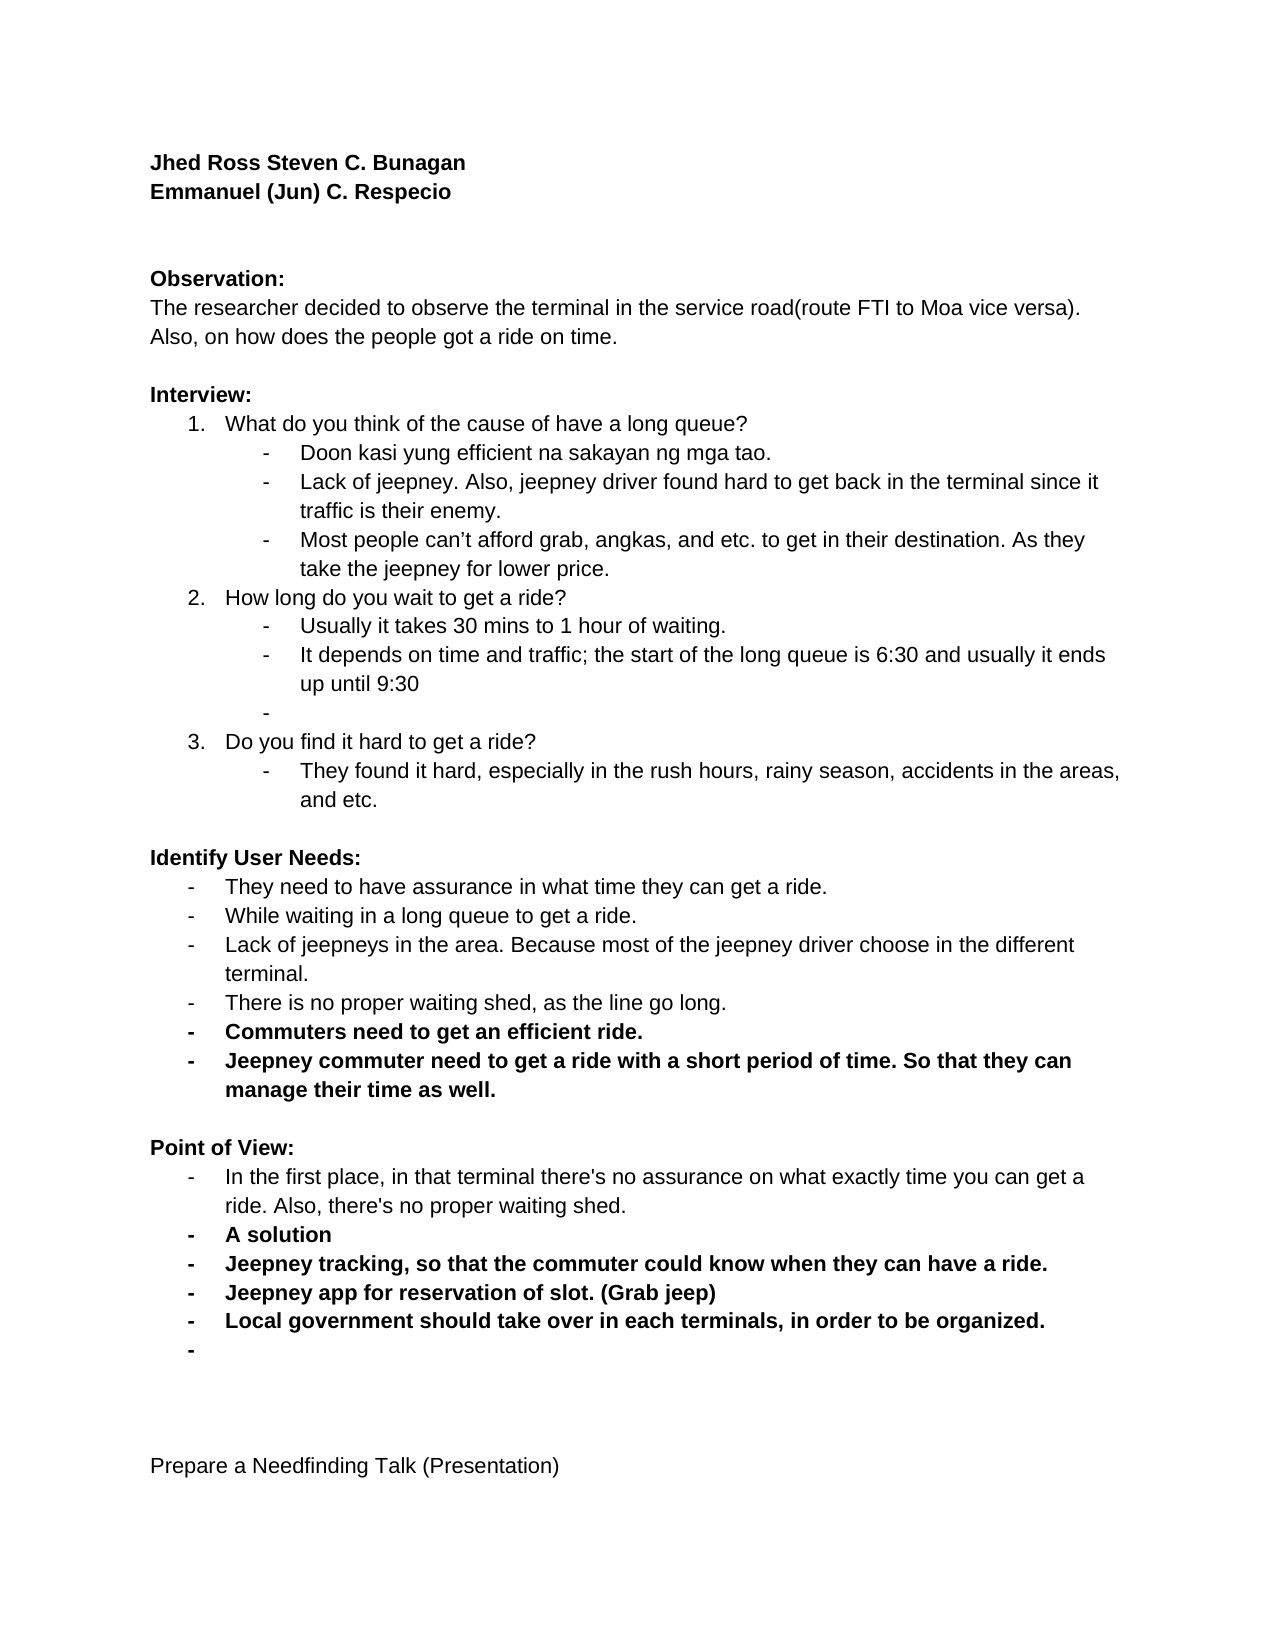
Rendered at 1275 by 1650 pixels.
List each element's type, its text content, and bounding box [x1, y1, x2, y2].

list Doon kasi yung efficient na sakayan ng mga tao. [262, 439, 1125, 465]
text Observation: [150, 266, 1125, 291]
text Prepare a Needfinding Talk (Presentation) [150, 1453, 1125, 1478]
list Jeepney commuter need to get a ride with a short period of time. So that they can manage their time as well. [187, 1048, 1125, 1102]
list A solution [187, 1221, 1125, 1247]
list Usually it takes 30 mins to 1 hour of waiting. [262, 613, 1125, 638]
list Commuters need to get an efficient ride. [187, 1019, 1125, 1044]
list In the first place, in that terminal there's no assurance on what exactly time you can get a ride. Also, there's no proper waiting shed. [187, 1163, 1125, 1218]
list While waiting in a long queue to get a ride. [187, 903, 1125, 928]
text Jhed Ross Steven C. Bunagan [150, 150, 1125, 175]
list Lack of jeepneys in the area. Because most of the jeepney driver choose in the different terminal. [187, 932, 1125, 986]
list There is no proper waiting shed, as the line go long. [187, 990, 1125, 1015]
list How long do you wait to get a ride? [187, 584, 1125, 609]
text Interview: [150, 382, 1125, 407]
list Lack of jeepney. Also, jeepney driver found hard to get back in the terminal since it traffic is their enemy. [262, 468, 1125, 523]
text Identify User Needs: [150, 845, 1125, 870]
list It depends on time and traffic; the start of the long queue is 6:30 and usually it ends up until 9:30 [262, 642, 1125, 696]
list Jeepney app for reservation of slot. (Grab jeep) [187, 1279, 1125, 1304]
list They need to have assurance in what time they can get a ride. [187, 874, 1125, 899]
text Point of View: [150, 1134, 1125, 1160]
text The researcher decided to observe the terminal in the service road(route FTI to Moa vice versa). Also, on how does the people got a ride on time. [150, 295, 1125, 349]
text Emmanuel (Jun) C. Respecio [150, 179, 1125, 204]
list Most people can’t afford grab, angkas, and etc. to get in their destination. As they take the jeepney for lower price. [262, 526, 1125, 581]
list They found it hard, especially in the rush hours, rainy season, accidents in the areas, and etc. [262, 758, 1125, 812]
list What do you think of the cause of have a long queue? [187, 411, 1125, 436]
list Do you find it hard to get a ride? [187, 729, 1125, 754]
list Local government should take over in each terminals, in order to be organized. [187, 1308, 1125, 1333]
list Jeepney tracking, so that the commuter could know when they can have a ride. [187, 1250, 1125, 1276]
